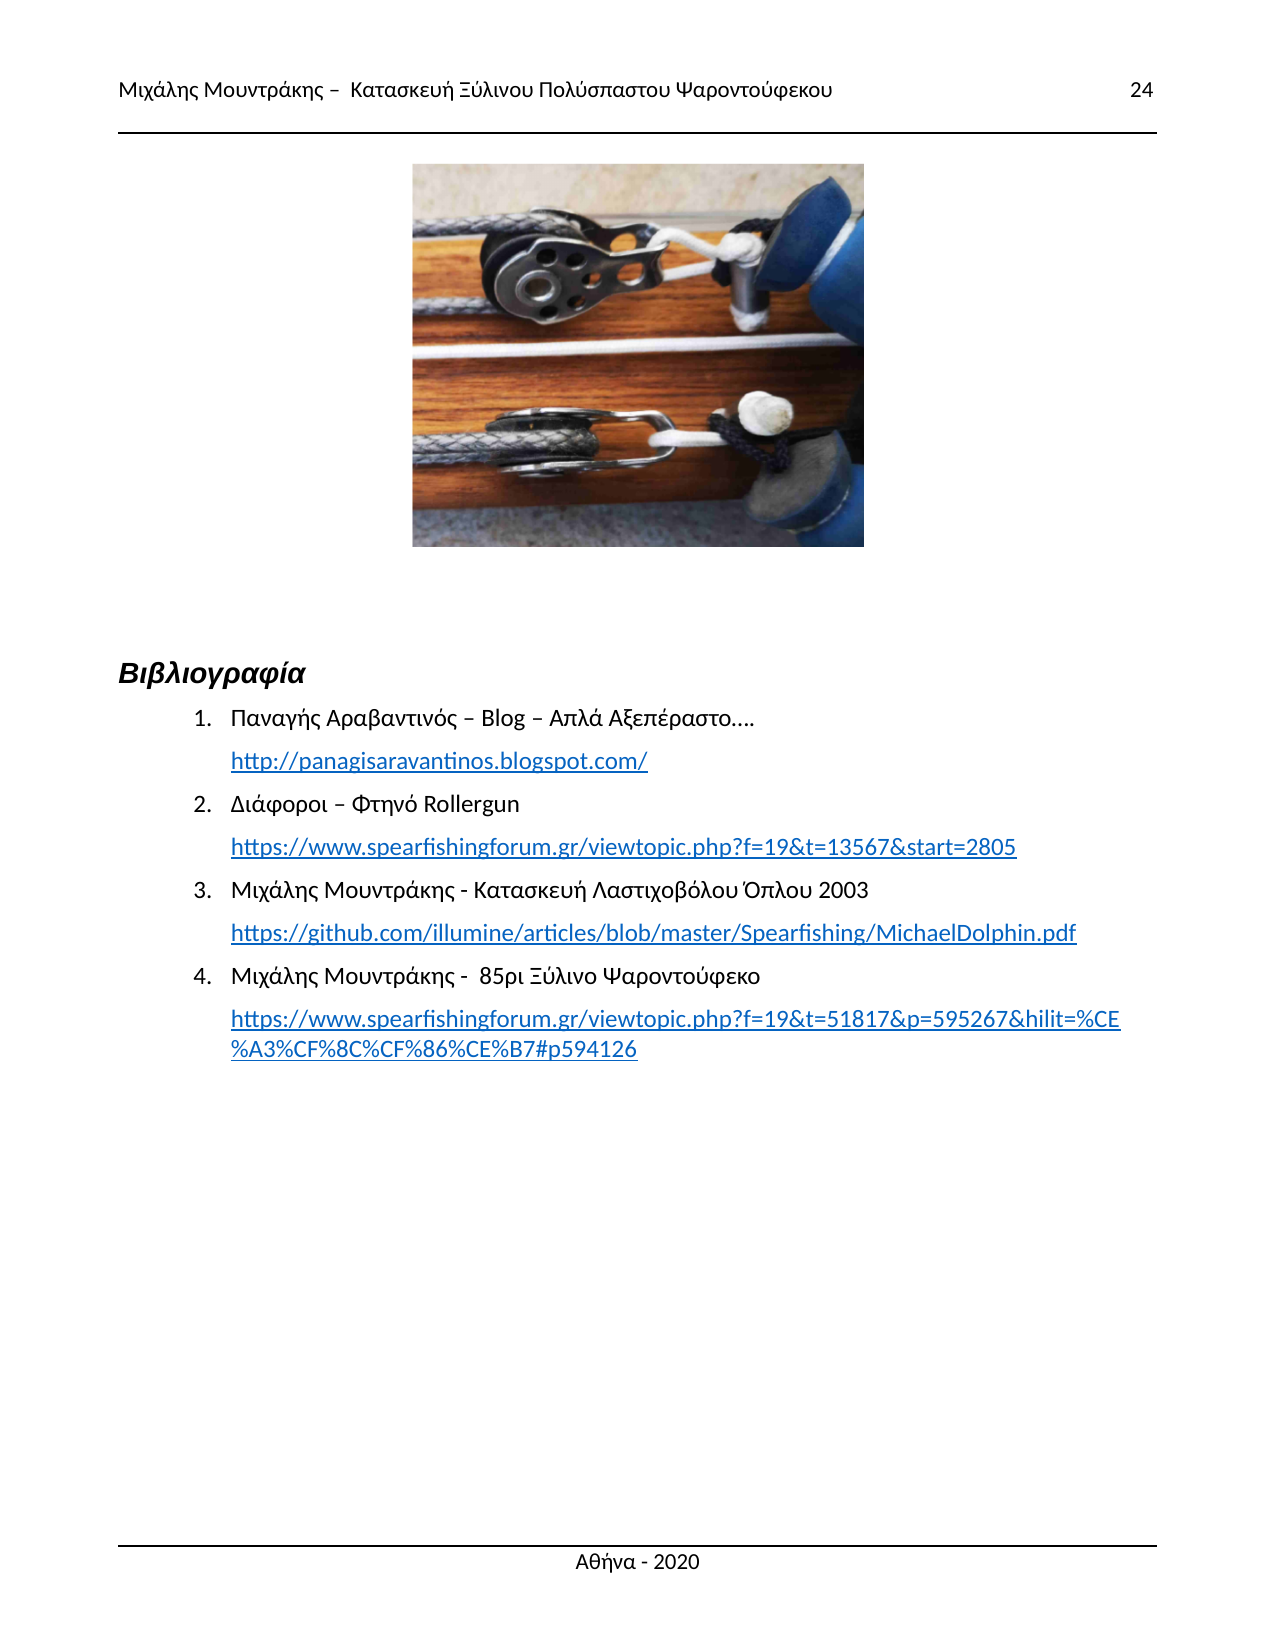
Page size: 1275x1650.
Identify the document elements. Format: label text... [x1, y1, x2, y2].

text https://www.spearfishingforum.gr/viewtopic.php?f=19&t=13567&start=2805 [231, 831, 1157, 862]
text https://www.spearfishingforum.gr/viewtopic.php?f=19&t=51817&p=595267&hilit=%CE%A3%CF%8C%CF%86%CE%B7#p594126 [231, 1003, 1157, 1064]
text http://panagisaravantinos.blogspot.com/ [193, 745, 1157, 776]
list Παναγής Αραβαντινός – Blog – Απλά Αξεπέραστο…. [193, 702, 1157, 732]
list Μιχάλης Μουντράκης - 85ρι Ξύλινο Ψαροντούφεκο [193, 960, 1157, 991]
subtitle Βιβλιογραφία [118, 656, 1157, 689]
text https://github.com/illumine/articles/blob/master/Spearfishing/MichaelDolphin.pdf [231, 917, 1157, 948]
list Διάφοροι – Φτηνό Rollergun [193, 788, 1157, 818]
picture [413, 164, 864, 547]
list Μιχάλης Μουντράκης - Κατασκευή Λαστιχοβόλου Όπλου 2003 [193, 874, 1157, 904]
